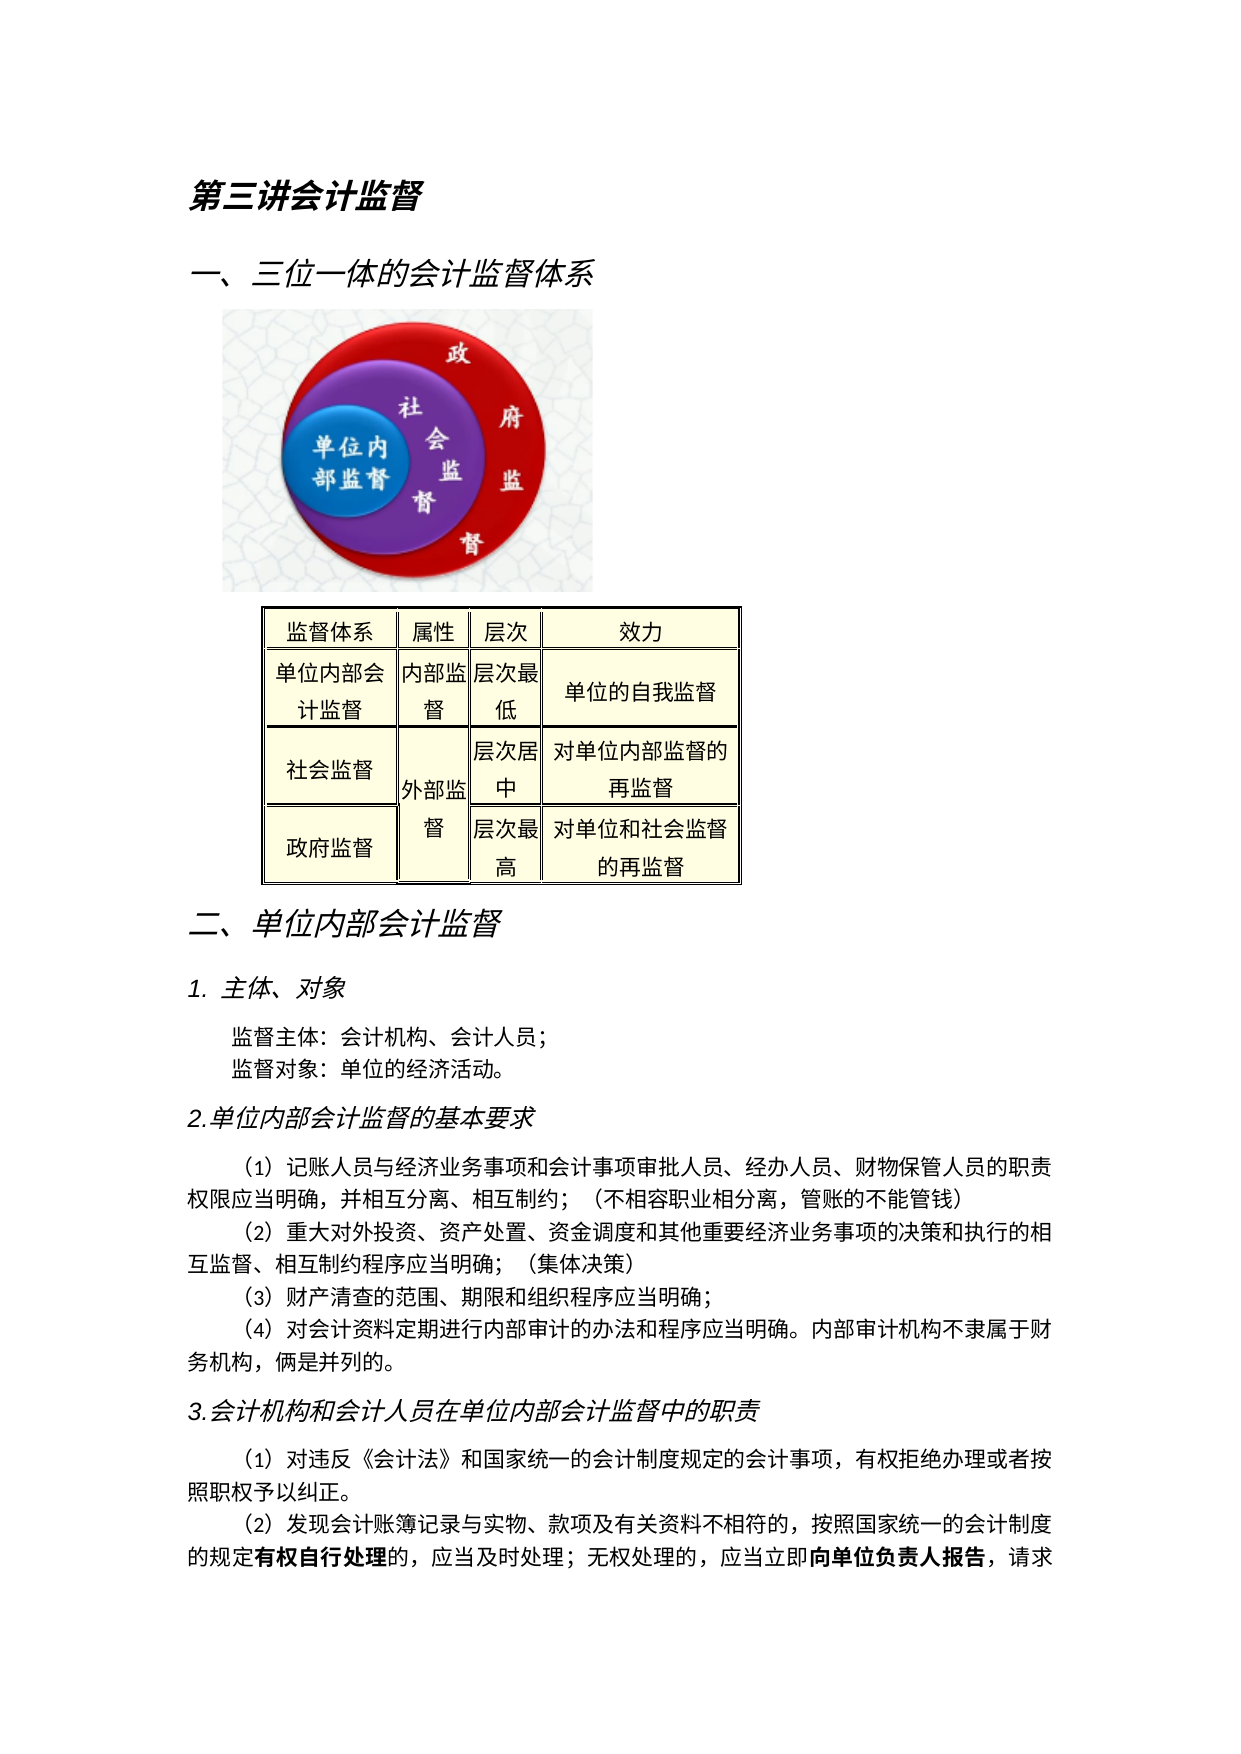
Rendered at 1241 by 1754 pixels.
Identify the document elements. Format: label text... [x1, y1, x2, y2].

table_cell 外部监督 [398, 728, 470, 881]
table_cell 社会监督 [265, 725, 396, 803]
picture [222, 309, 593, 592]
subtitle 三位一体的会计监督体系 [187, 239, 1053, 304]
subtitle 2.单位内部会计监督的基本要求 [187, 1084, 1053, 1149]
table_header 层次 [470, 609, 542, 647]
table_header 监督体系 [265, 609, 398, 647]
table_cell 对单位和社会监督的再监督 [542, 803, 739, 881]
text （1）对违反《会计法》和国家统一的会计制度规定的会计事项，有权拒绝办理或者按照职权予以纠正。 [187, 1442, 1053, 1507]
table_cell 内部监督 [399, 650, 468, 725]
text （3）财产清查的范围、期限和组织程序应当明确； [187, 1279, 1053, 1312]
text （4）对会计资料定期进行内部审计的办法和程序应当明确。内部审计机构不隶属于财务机构，俩是并列的。 [187, 1312, 1053, 1377]
table_cell 层次最低 [471, 650, 540, 725]
table_cell 层次居中 [471, 728, 540, 803]
table_cell 政府监督 [265, 803, 398, 881]
text （2）重大对外投资、资产处置、资金调度和其他重要经济业务事项的决策和执行的相互监督、相互制约程序应当明确；（集体决策） [187, 1214, 1053, 1279]
table_cell 单位的自我监督 [542, 647, 740, 725]
table_header 属性 [398, 609, 470, 647]
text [187, 1507, 1053, 1572]
subtitle 第三讲会计监督 [187, 162, 1053, 227]
table_header 效力 [542, 609, 738, 647]
subtitle 3.会计机构和会计人员在单位内部会计监督中的职责 [187, 1377, 1053, 1442]
text 监督主体：会计机构、会计人员； 监督对象：单位的经济活动。 [187, 1019, 1053, 1084]
table_cell 单位内部会计监督 [263, 647, 398, 725]
subtitle 单位内部会计监督 [187, 889, 1053, 954]
table_cell 对单位内部监督的再监督 [543, 725, 738, 803]
text （1）记账人员与经济业务事项和会计事项审批人员、经办人员、财物保管人员的职责权限应当明确，并相互分离、相互制约；（不相容职业相分离，管账的不能管钱） [187, 1149, 1053, 1214]
table_cell 层次最高 [470, 807, 542, 881]
subtitle 主体、对象 [187, 954, 1053, 1019]
